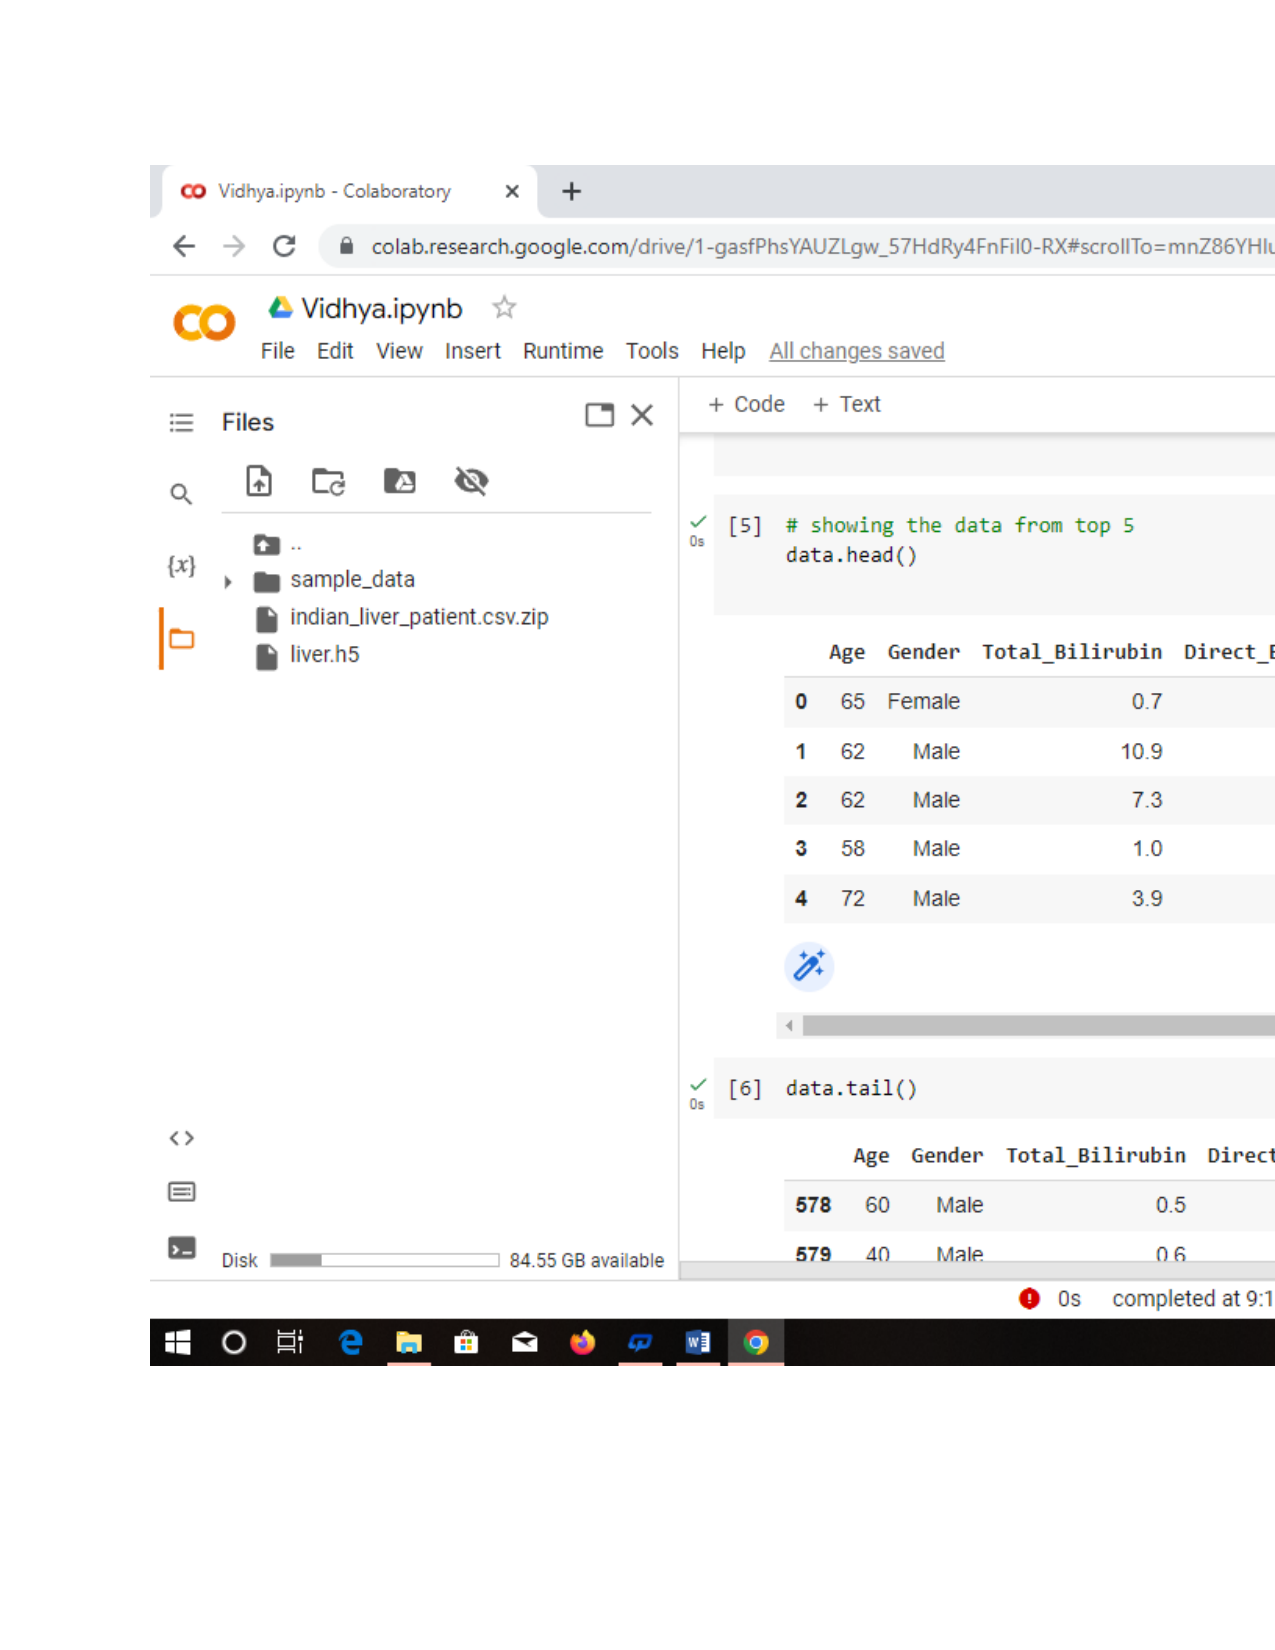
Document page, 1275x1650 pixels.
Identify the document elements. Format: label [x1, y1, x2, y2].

picture [150, 165, 1275, 1366]
